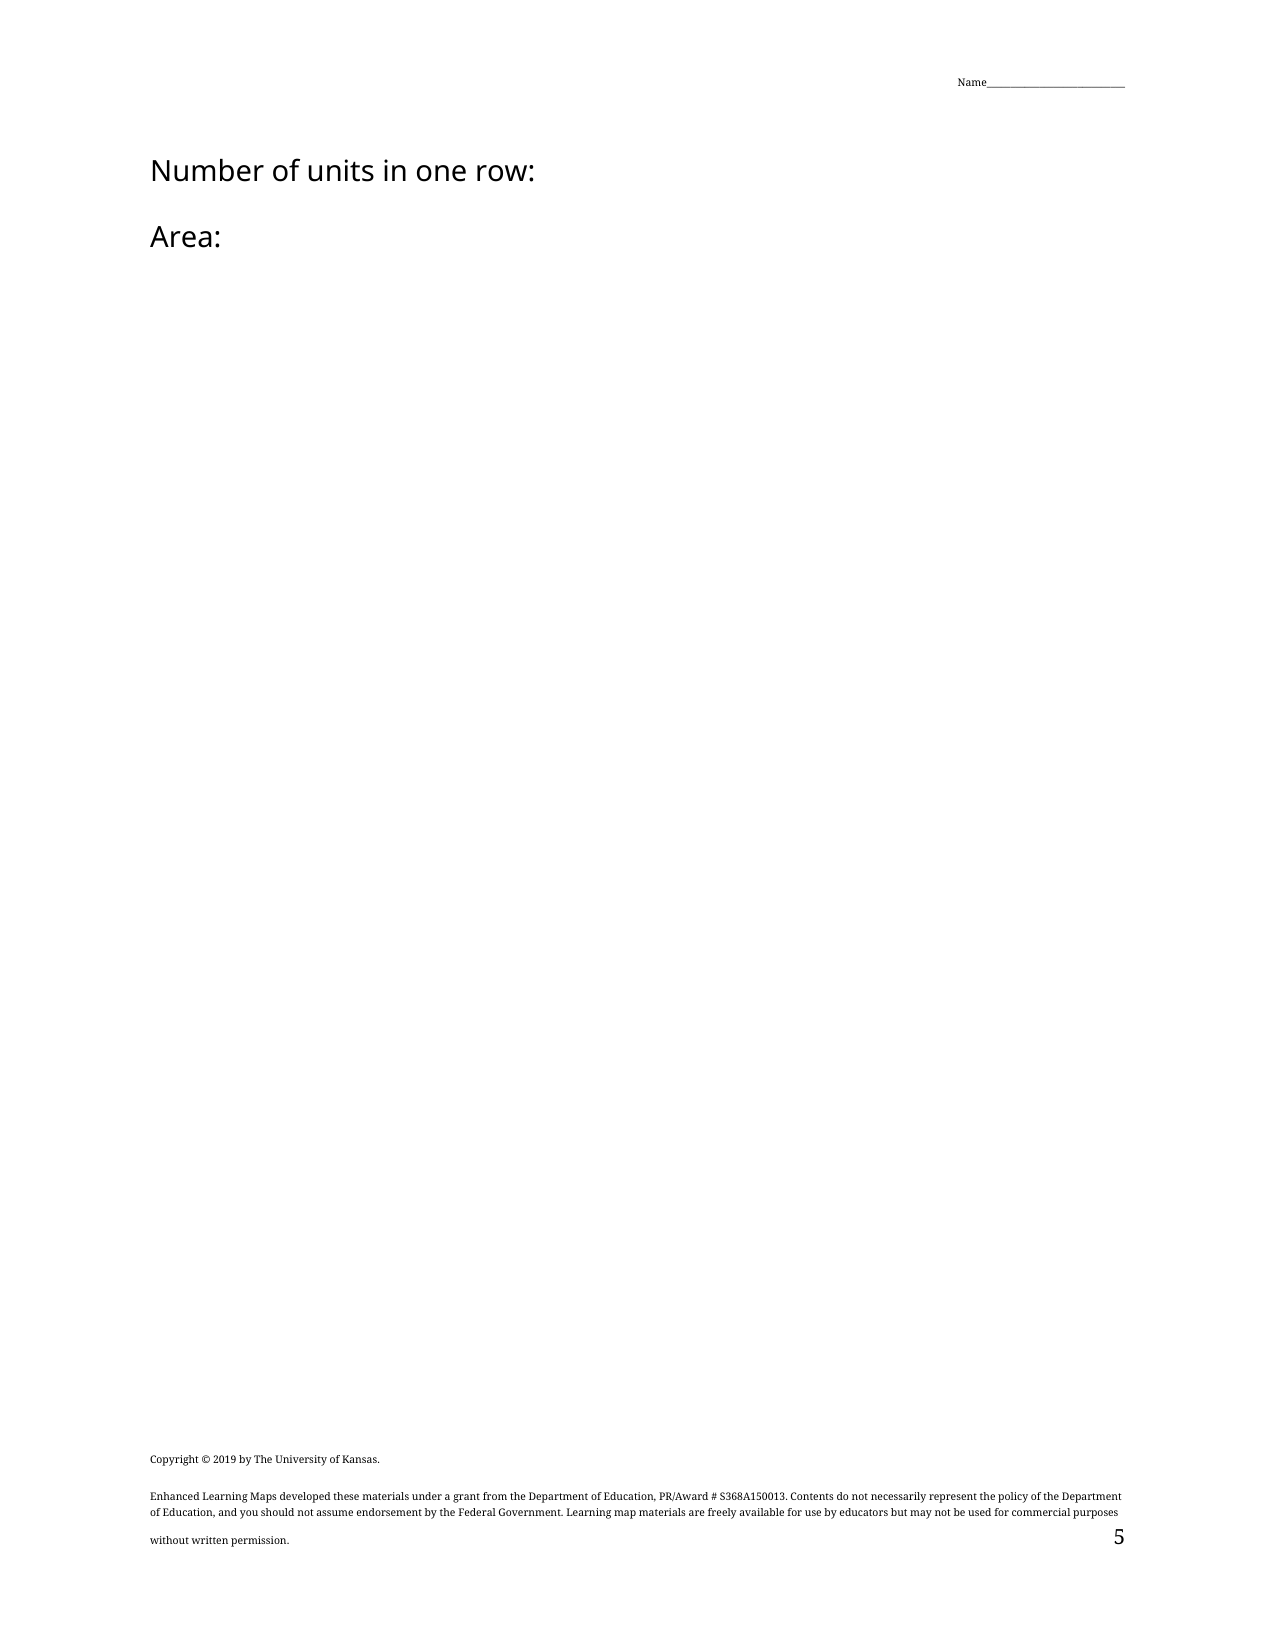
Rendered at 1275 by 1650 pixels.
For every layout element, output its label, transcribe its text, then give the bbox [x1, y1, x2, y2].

text Area: [150, 216, 1125, 256]
text Number of units in one row: [150, 150, 1125, 190]
